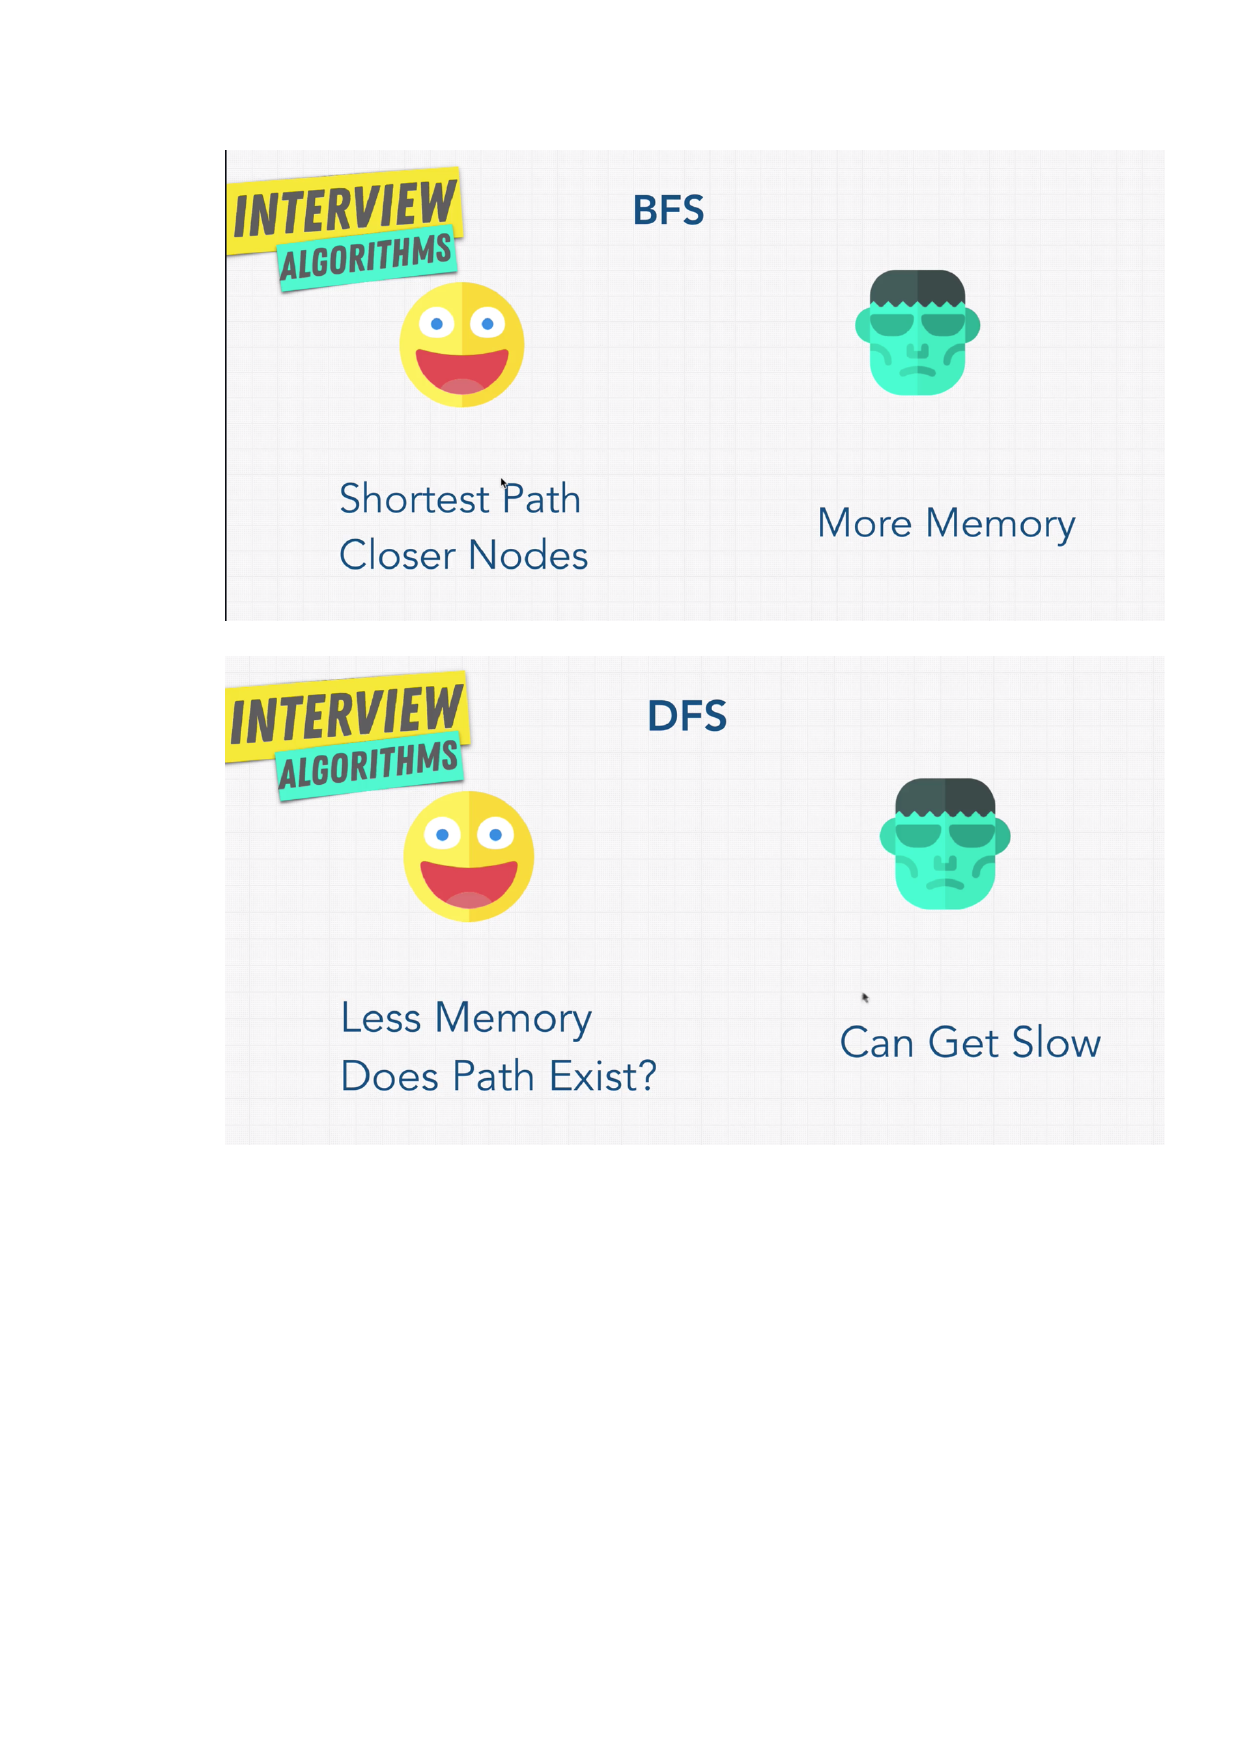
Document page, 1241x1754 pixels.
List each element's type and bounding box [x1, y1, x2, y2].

picture [225, 150, 1165, 621]
picture [225, 656, 1165, 1145]
